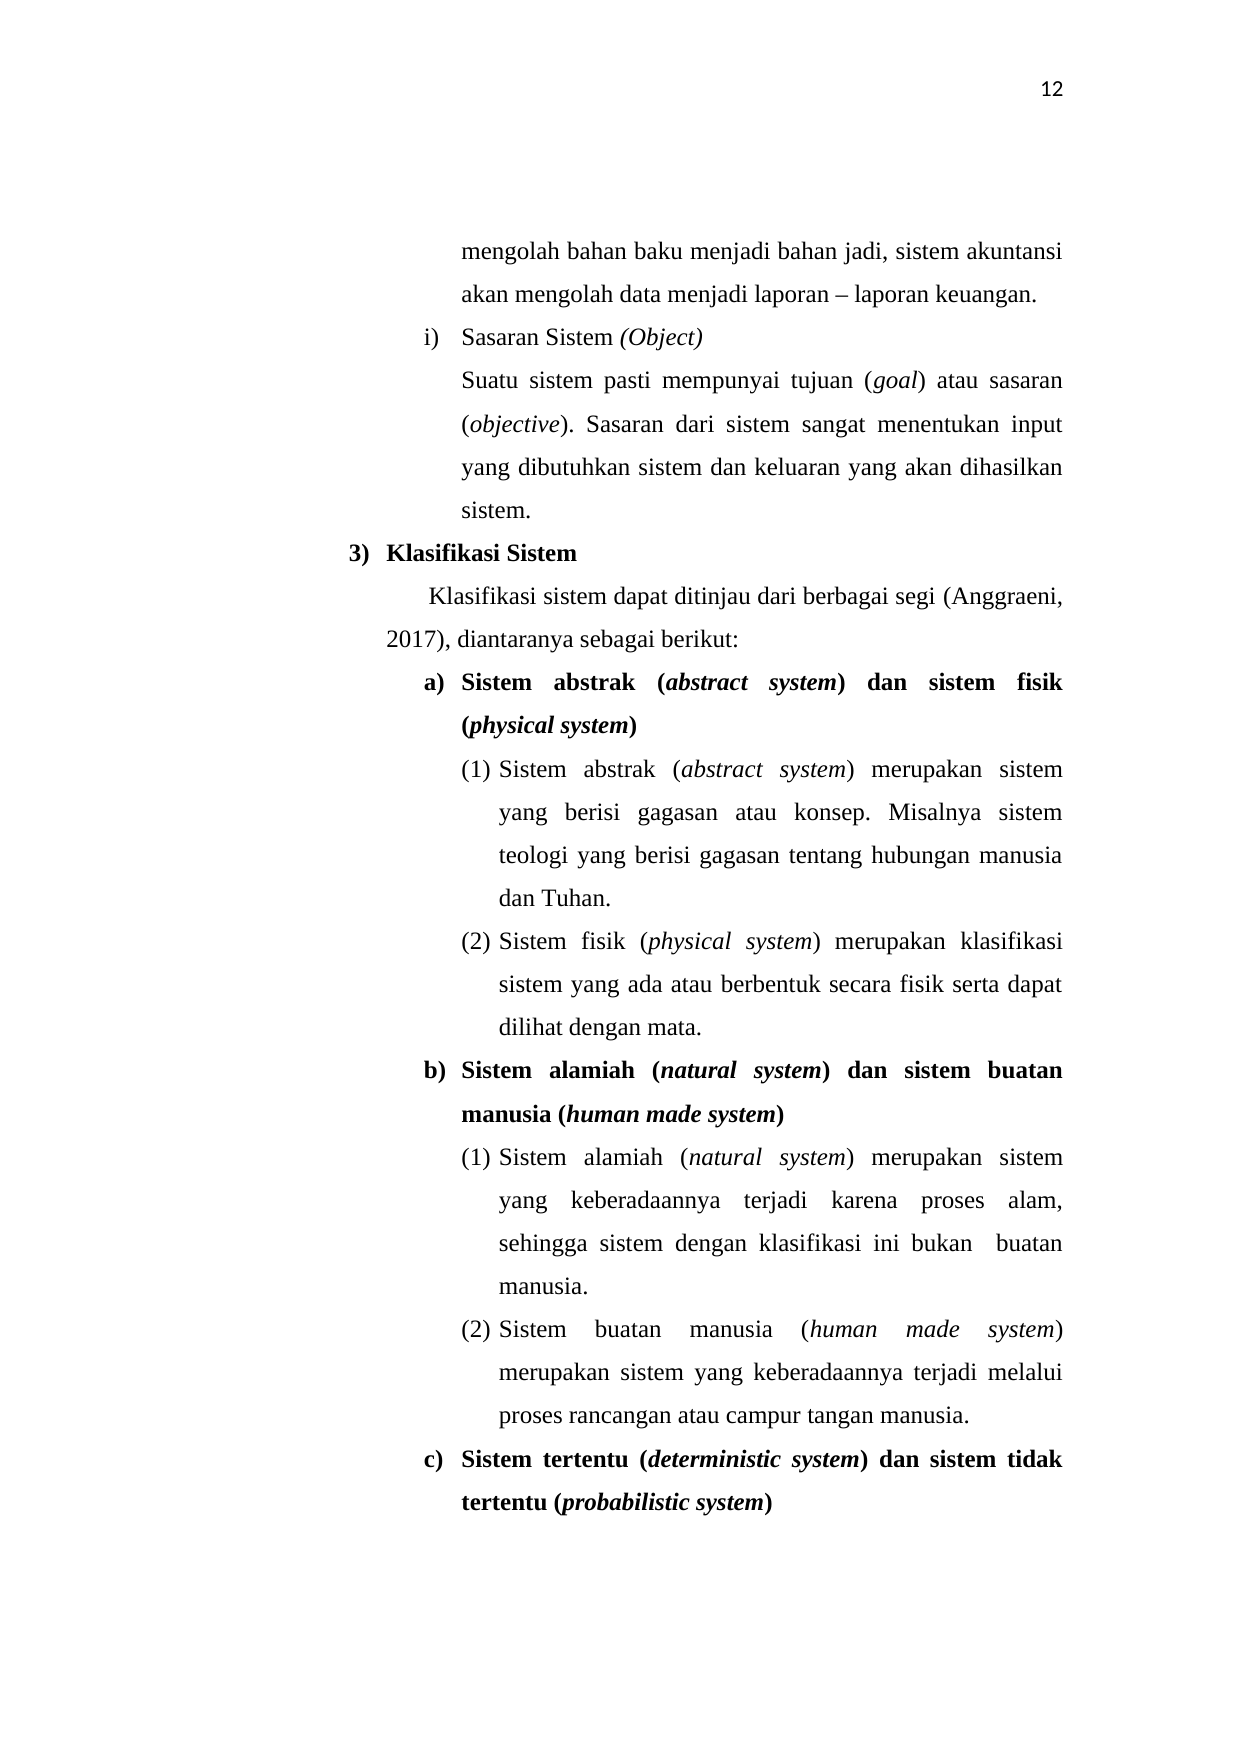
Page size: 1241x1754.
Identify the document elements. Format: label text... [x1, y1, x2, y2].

list Sistem buatan manusia (human made system) merupakan sistem yang keberadaannya terjadi melalui proses rancangan atau campur tangan manusia. [461, 1314, 1063, 1429]
list Sistem abstrak (abstract system) dan sistem fisik (physical system) [424, 667, 1063, 739]
list Klasifikasi Sistem [349, 538, 1063, 567]
list Sistem fisik (physical system) merupakan klasifikasi sistem yang ada atau berbentuk secara fisik serta dapat dilihat dengan mata. [461, 926, 1063, 1041]
list Sistem alamiah (natural system) dan sistem buatan manusia (human made system) [424, 1056, 1063, 1127]
list Sistem alamiah (natural system) merupakan sistem yang keberadaannya terjadi karena proses alam, sehingga sistem dengan klasifikasi ini bukan buatan manusia. [461, 1142, 1063, 1300]
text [461, 236, 1063, 308]
list Sasaran Sistem (Object) [424, 322, 1063, 351]
list Sistem tertentu (deterministic system) dan sistem tidak tertentu (probabilistic system) [424, 1444, 1063, 1516]
list Sistem abstrak (abstract system) merupakan sistem yang berisi gagasan atau konsep. Misalnya sistem teologi yang berisi gagasan tentang hubungan manusia dan Tuhan. [461, 754, 1063, 912]
text Klasifikasi sistem dapat ditinjau dari berbagai segi (Anggraeni, 2017), diantaranya sebagai berikut: [386, 581, 1063, 653]
text Suatu sistem pasti mempunyai tujuan (goal) atau sasaran (objective). Sasaran dari sistem sangat menentukan input yang dibutuhkan sistem dan keluaran yang akan dihasilkan sistem. [461, 366, 1063, 524]
